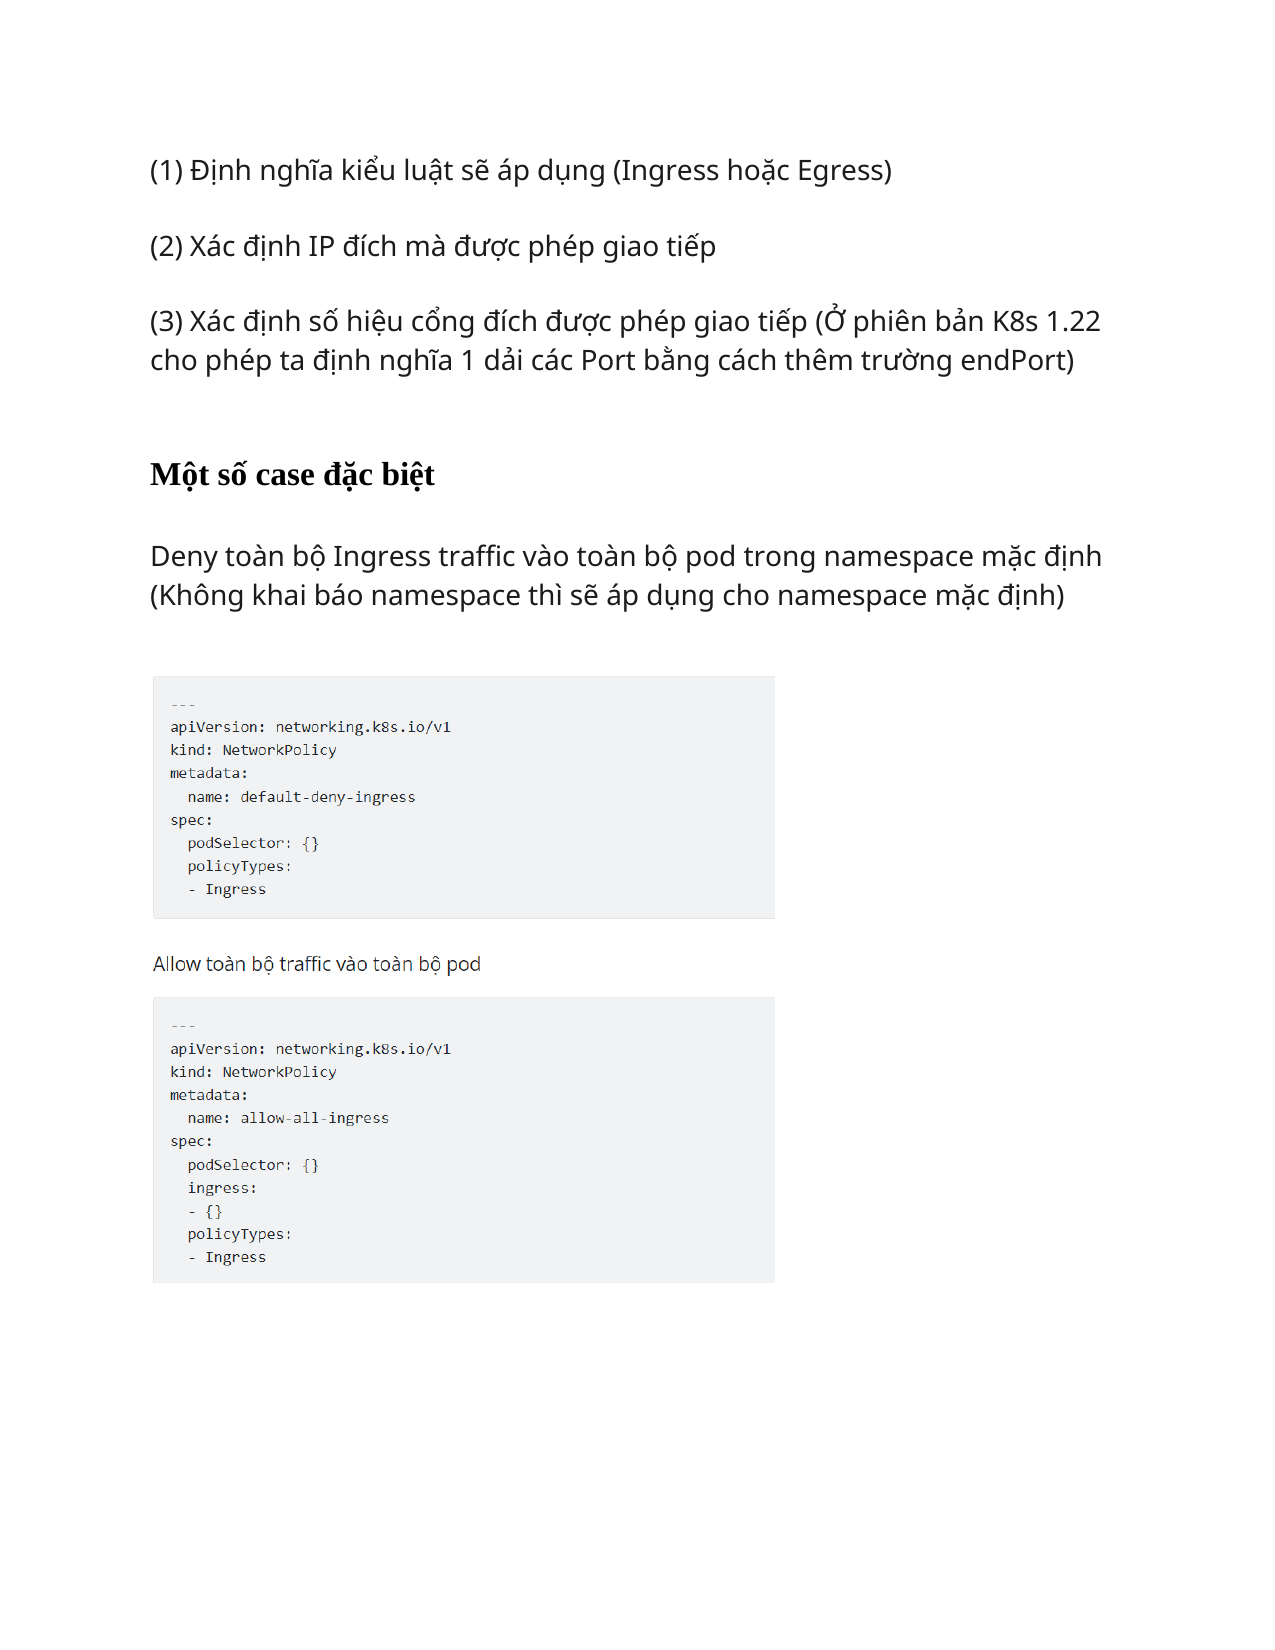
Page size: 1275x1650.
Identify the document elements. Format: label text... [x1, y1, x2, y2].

subtitle Một số case đặc biệt [150, 454, 1125, 492]
text (2) Xác định IP đích mà được phép giao tiếp [150, 226, 1125, 264]
picture [150, 671, 775, 1283]
text Deny toàn bộ Ingress traffic vào toàn bộ pod trong namespace mặc định (Không khai báo namespace thì sẽ áp dụng cho namespace mặc định) [150, 537, 1125, 613]
text (1) Định nghĩa kiểu luật sẽ áp dụng (Ingress hoặc Egress) [150, 150, 1125, 188]
text (3) Xác định số hiệu cổng đích được phép giao tiếp (Ở phiên bản K8s 1.22 cho phép ta định nghĩa 1 dải các Port bằng cách thêm trường endPort) [150, 302, 1125, 378]
